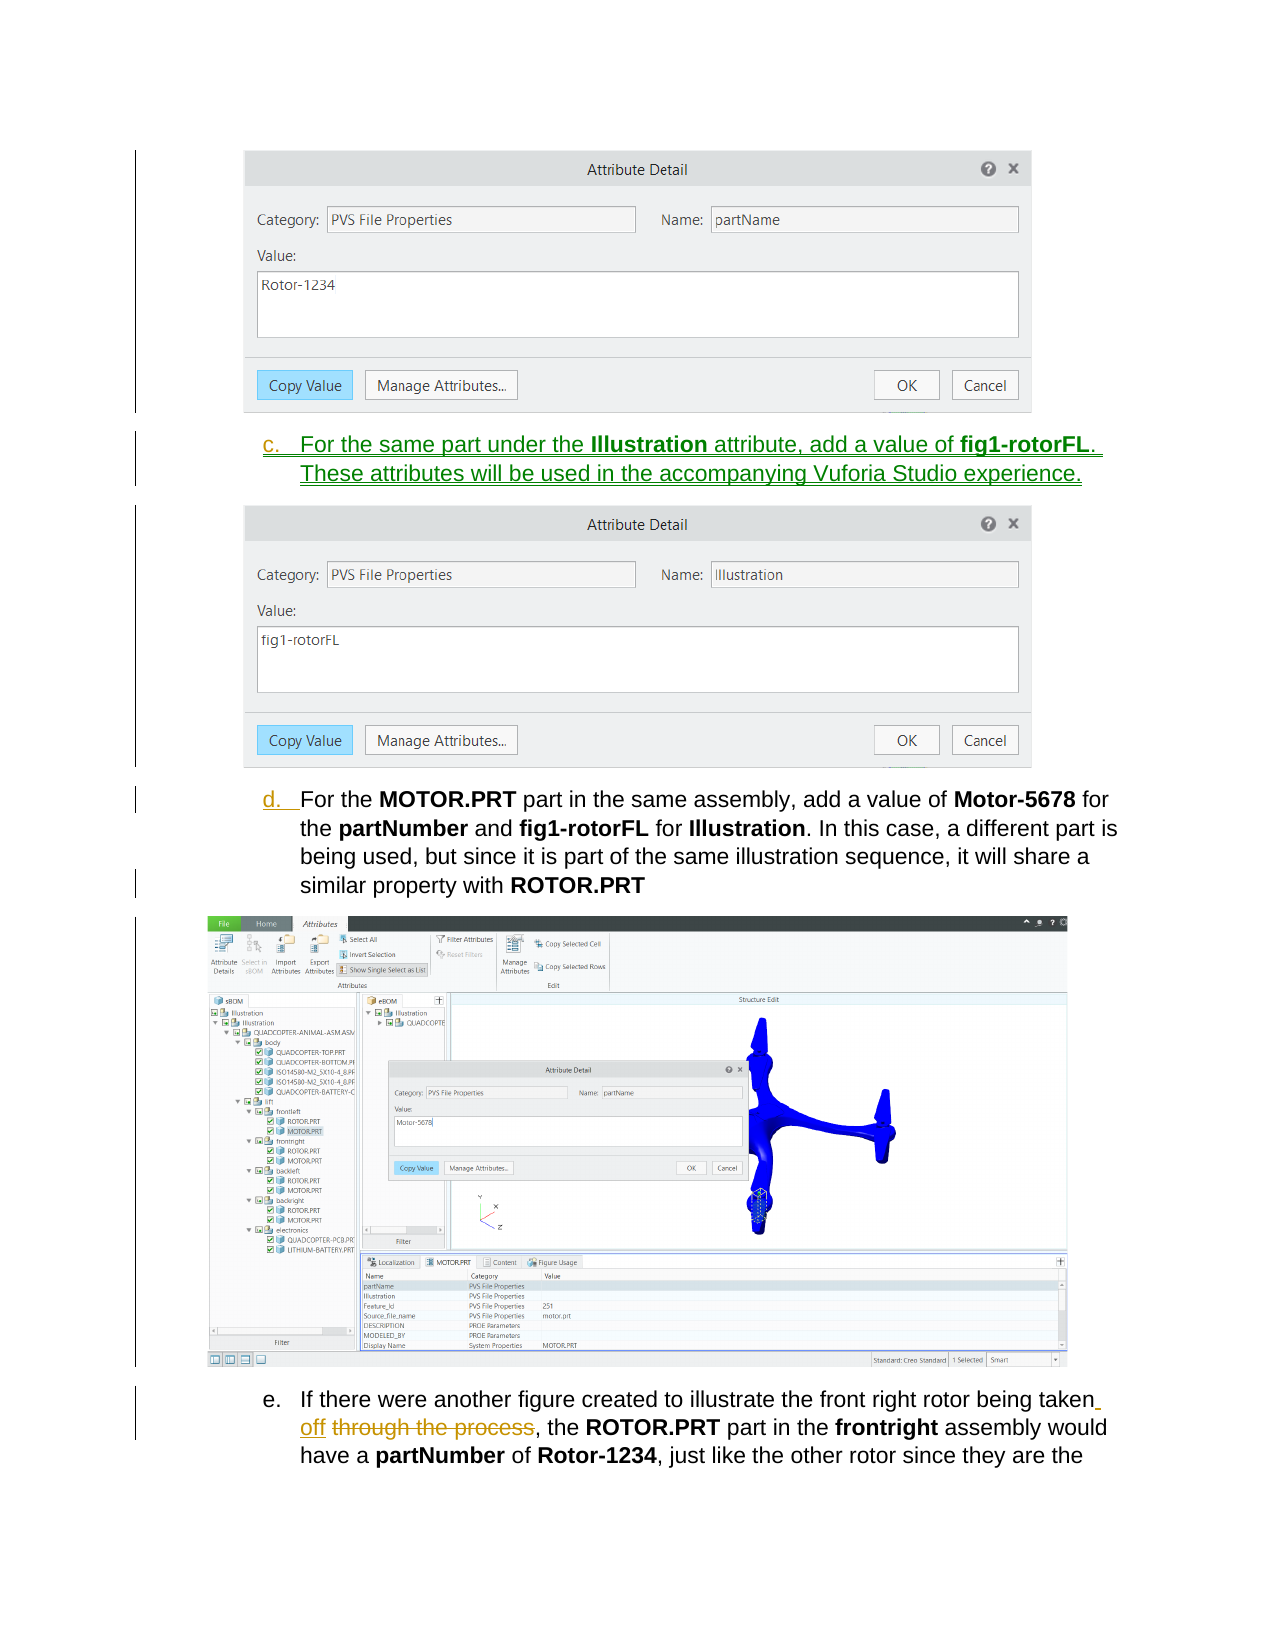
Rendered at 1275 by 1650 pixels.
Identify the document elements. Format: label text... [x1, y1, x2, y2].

picture [207, 916, 1068, 1367]
picture [243, 150, 1032, 413]
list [262, 1386, 1125, 1469]
picture [243, 505, 1032, 768]
list For the MOTOR.PRT part in the same assembly, add a value of Motor-5678 for the partNumber and fig1-rotorFL for Illustration. In this case, a different part is being used, but since it is part of the same illustration sequence, it will share a similar property with ROTOR.PRT [262, 786, 1125, 898]
